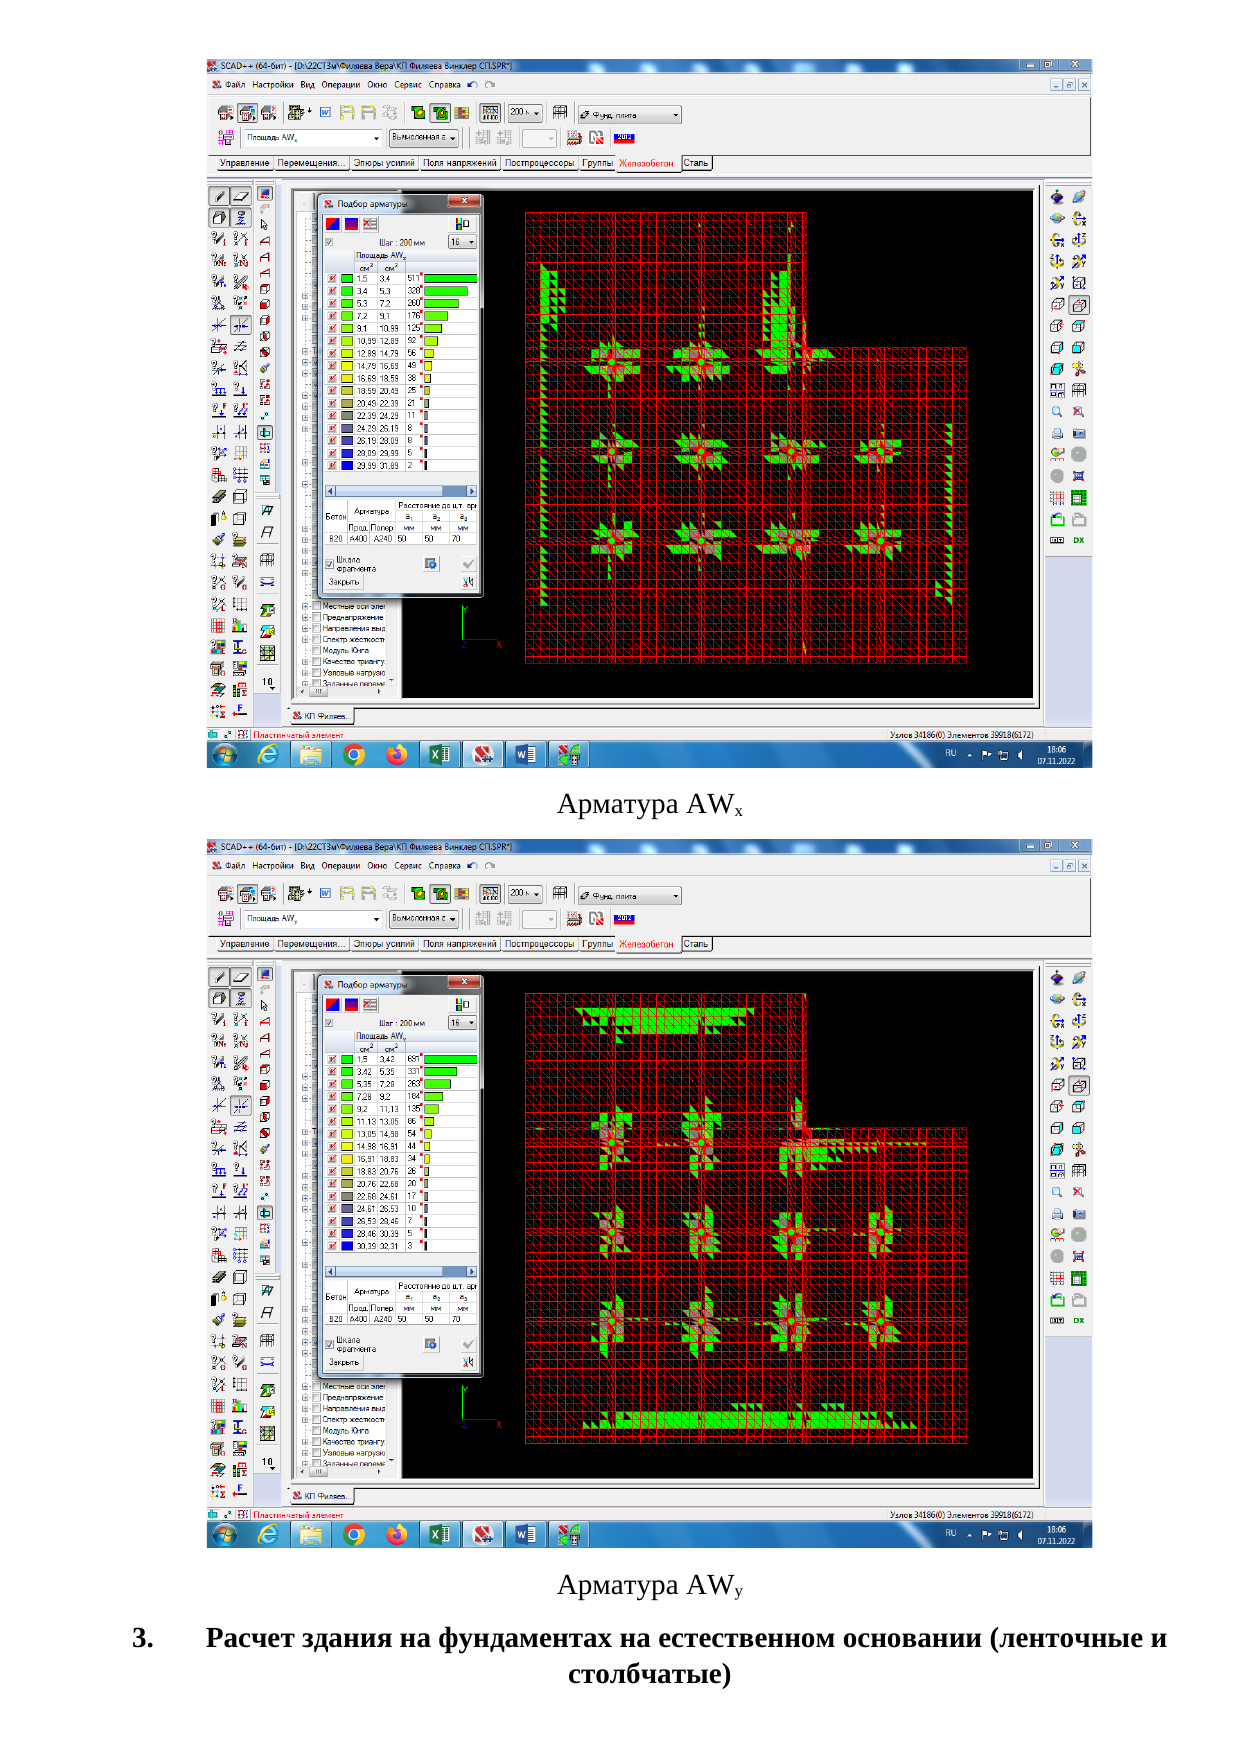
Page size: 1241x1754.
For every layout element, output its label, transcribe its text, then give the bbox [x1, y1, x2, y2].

text Арматура AWx [118, 787, 1181, 820]
text 3. Расчет здания на фундаментах на естественном основании (ленточные и столбчатые) [118, 1620, 1181, 1689]
text Арматура AWy [118, 1567, 1181, 1600]
picture [206, 839, 1093, 1548]
picture [206, 59, 1093, 768]
